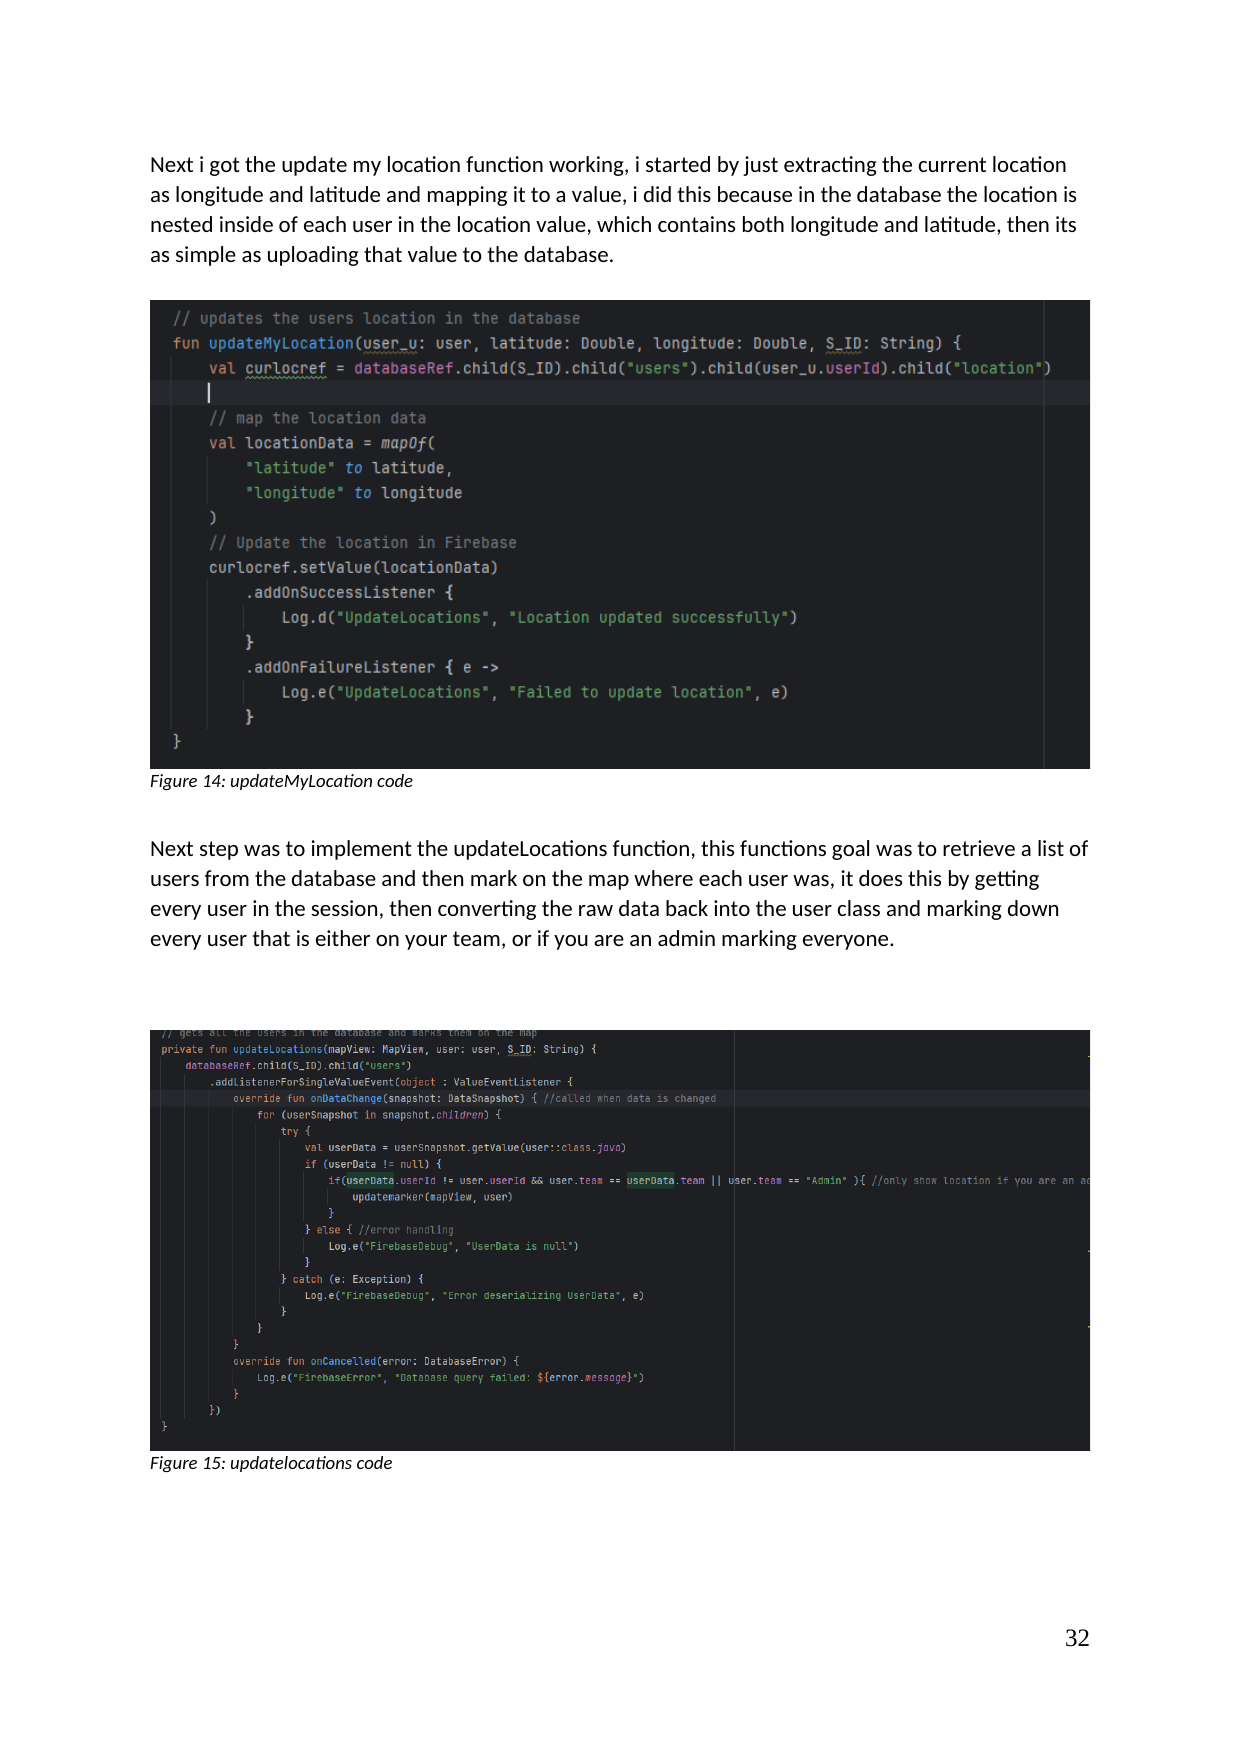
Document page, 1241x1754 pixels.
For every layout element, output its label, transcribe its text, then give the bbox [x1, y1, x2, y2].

text Next step was to implement the updateLocations function, this functions goal was to retrieve a list of users from the database and then mark on the map where each user was, it does this by getting every user in the session, then converting the raw data back into the user class and marking down every user that is either on your team, or if you are an admin marking everyone. [150, 813, 1090, 952]
picture [150, 1030, 1091, 1451]
picture [150, 300, 1091, 769]
text Next i got the update my location function working, i started by just extracting the current location as longitude and latitude and mapping it to a value, i did this because in the database the location is nested inside of each user in the location value, which contains both longitude and latitude, then its as simple as uploading that value to the database. [150, 150, 1090, 269]
